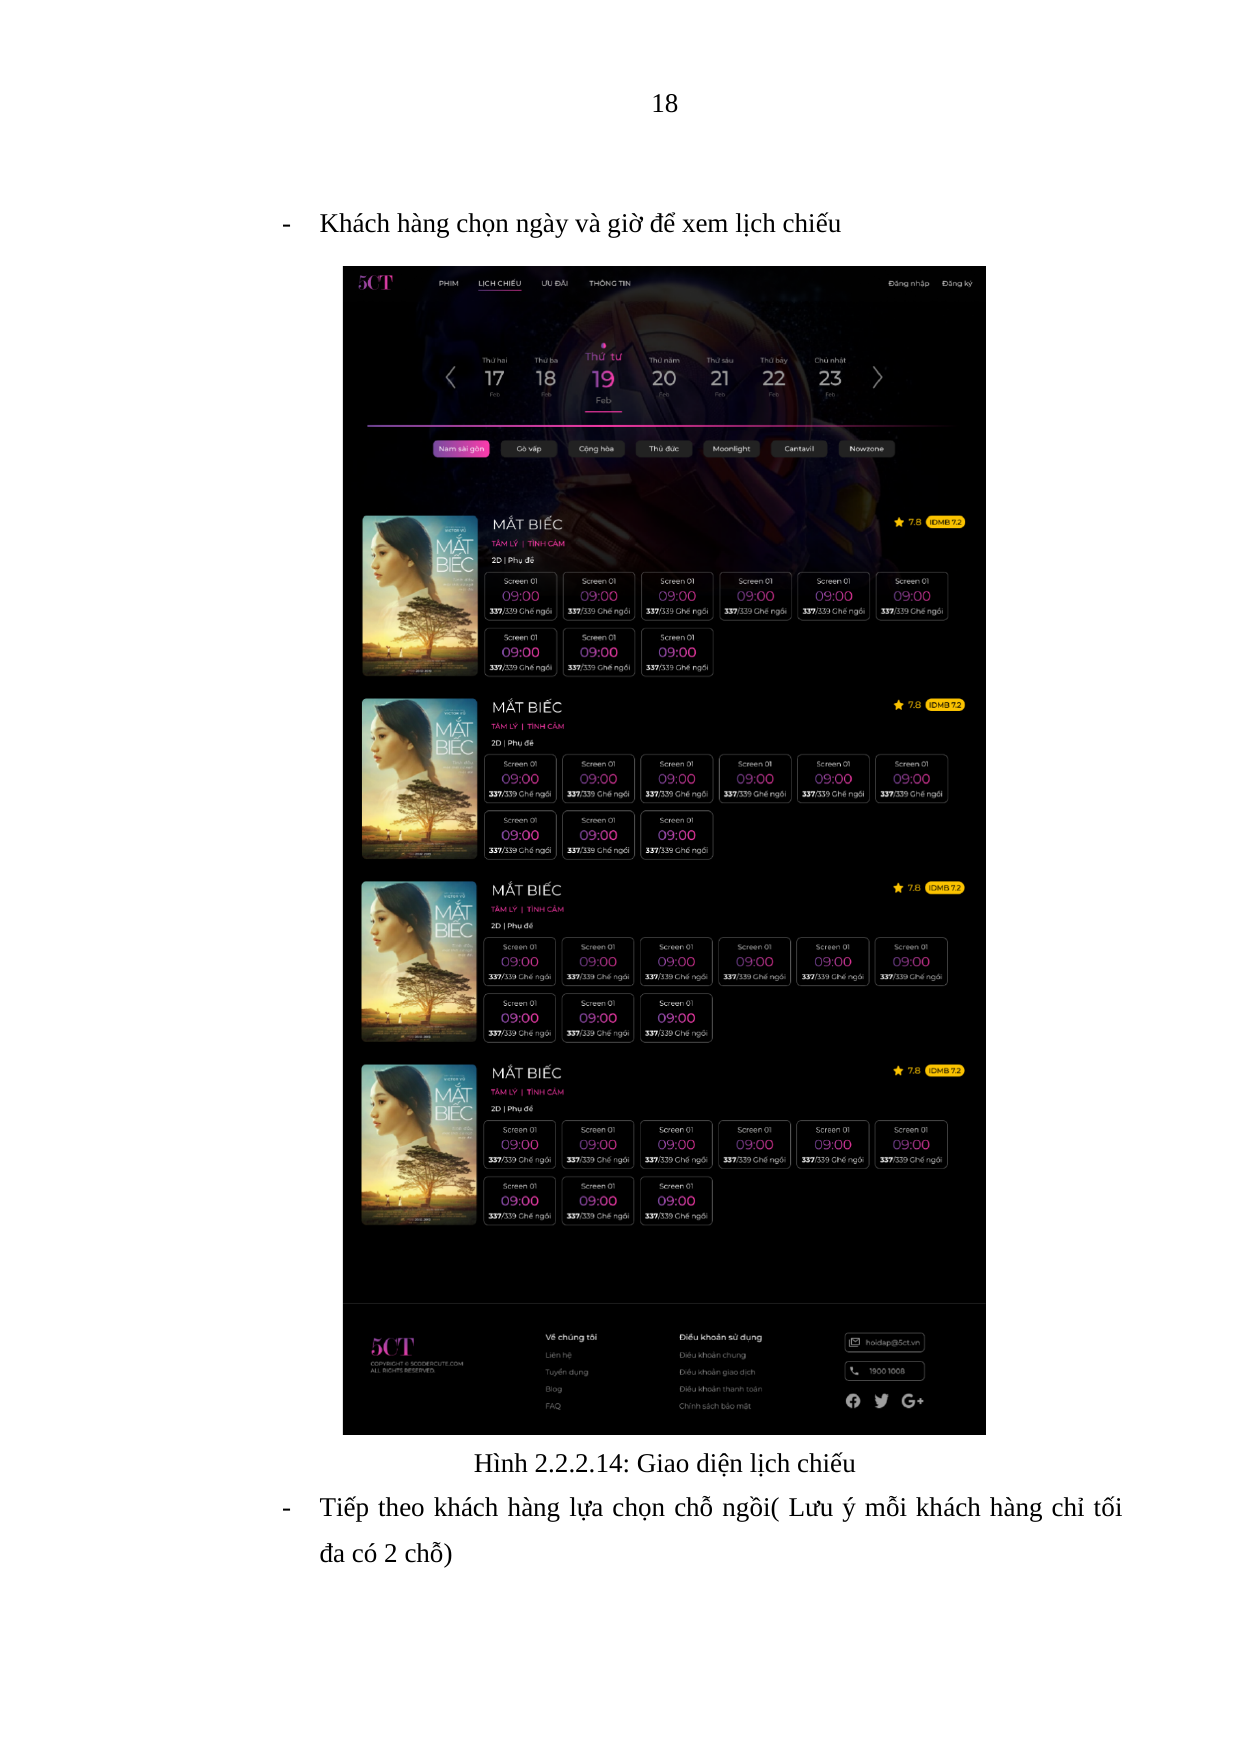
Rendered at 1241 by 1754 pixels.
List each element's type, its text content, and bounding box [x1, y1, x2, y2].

picture [342, 266, 986, 1435]
list Khách hàng chọn ngày và giờ để xem lịch chiếu [282, 207, 1122, 238]
list Tiếp theo khách hàng lựa chọn chỗ ngồi( Lưu ý mỗi khách hàng chỉ tối đa có 2 chỗ) [282, 1491, 1122, 1569]
